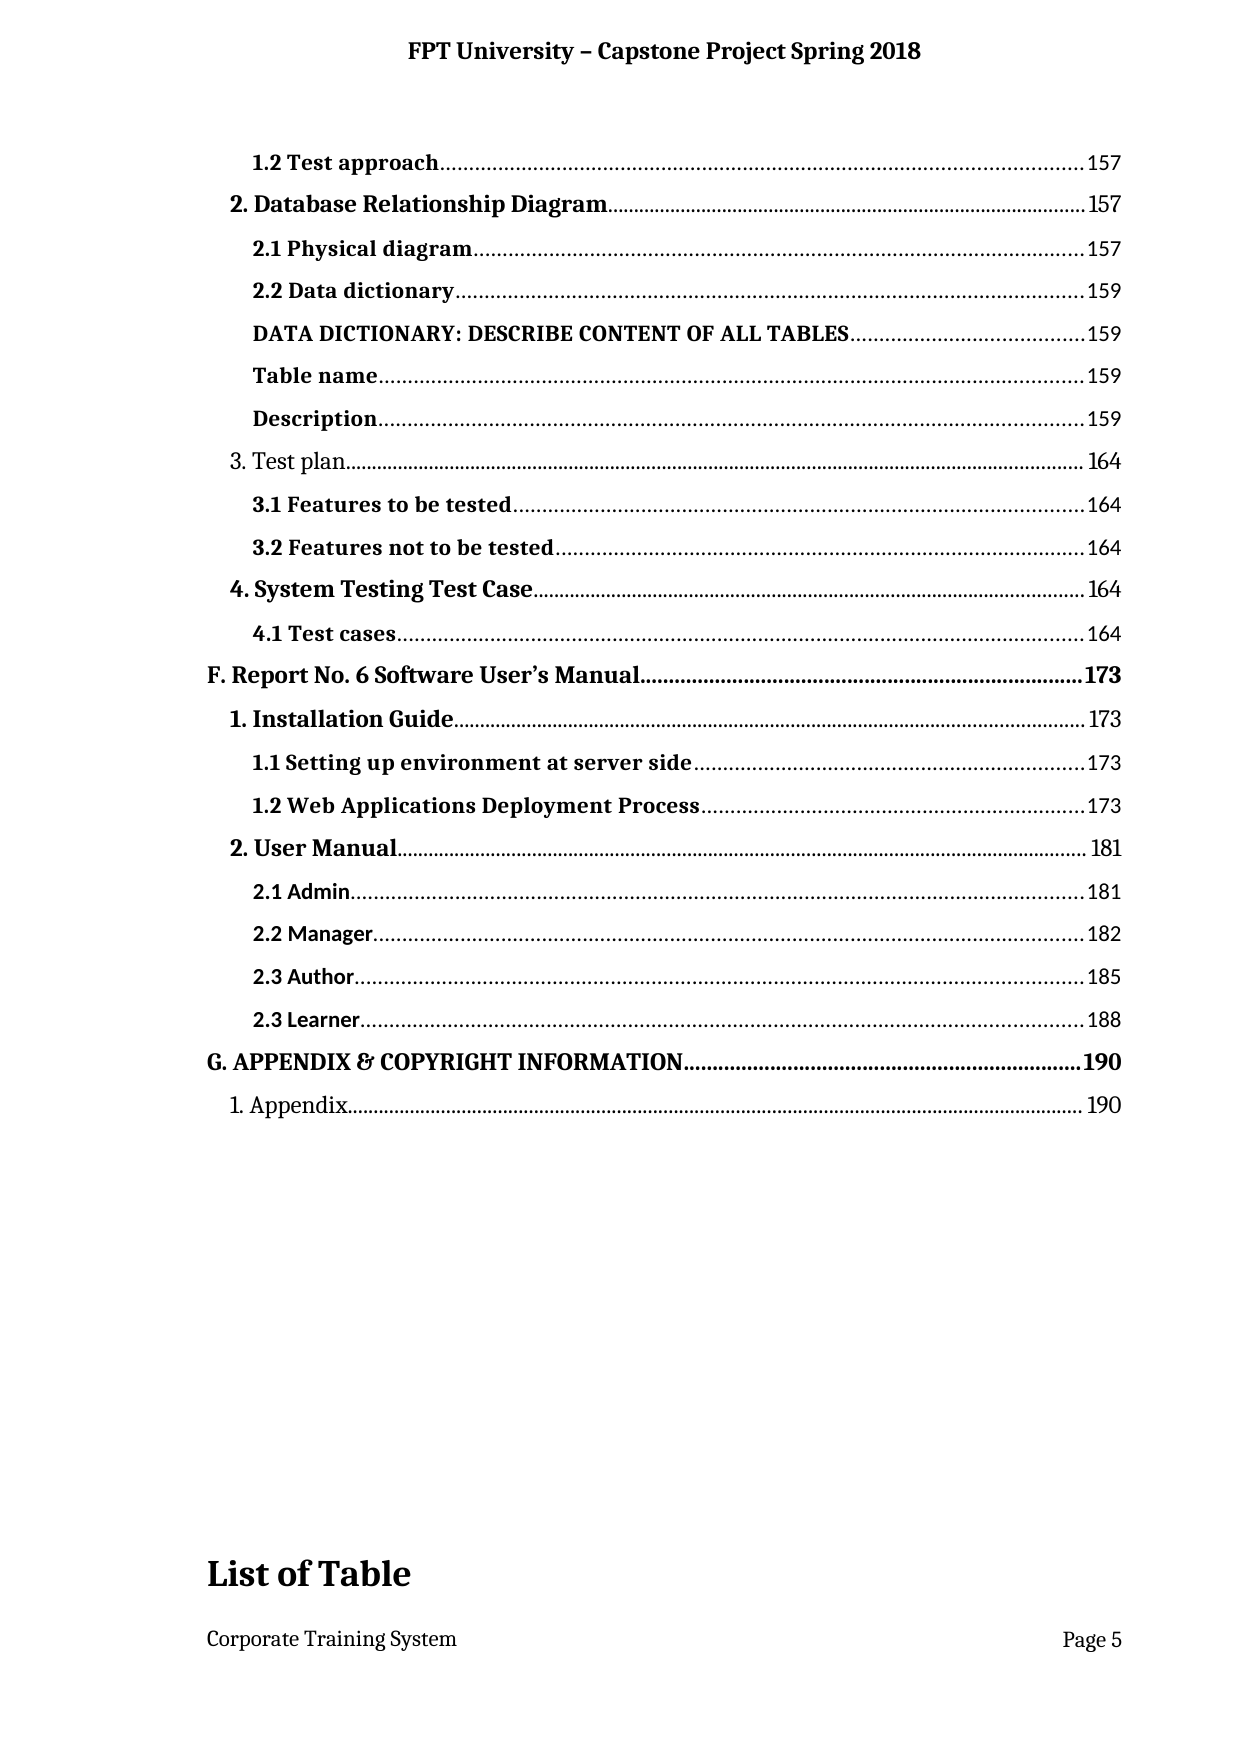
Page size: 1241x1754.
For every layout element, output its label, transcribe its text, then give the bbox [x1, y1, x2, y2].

subtitle List of Table [207, 1553, 1124, 1596]
